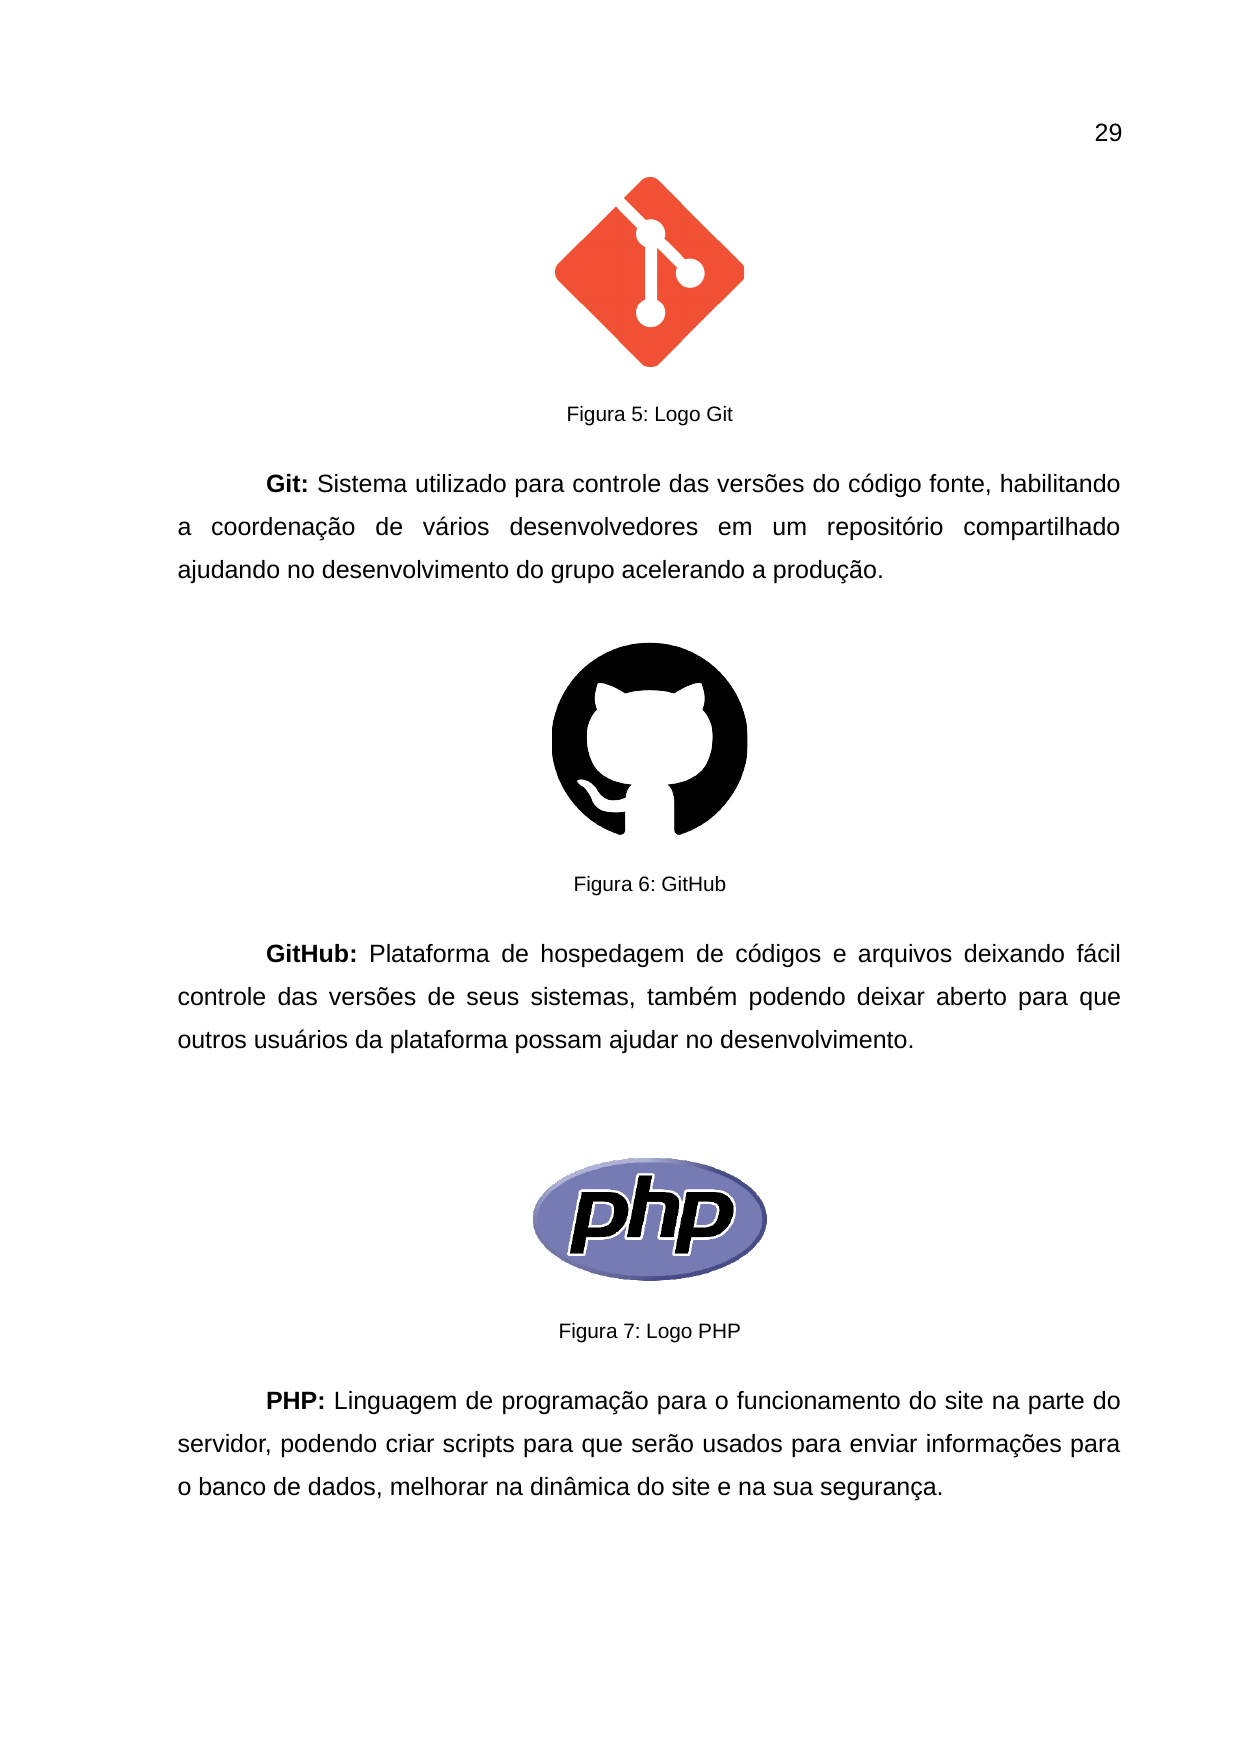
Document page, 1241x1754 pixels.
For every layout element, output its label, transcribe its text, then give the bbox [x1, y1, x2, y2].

text Git: Sistema utilizado para controle das versões do código fonte, habilitando a coordenação de vários desenvolvedores em um repositório compartilhado ajudando no desenvolvimento do grupo acelerando a produção. [177, 468, 1122, 583]
text PHP: Linguagem de programação para o funcionamento do site na parte do servidor, podendo criar scripts para que serão usados para enviar informações para o banco de dados, melhorar na dinâmica do site e na sua segurança. [177, 1386, 1122, 1501]
text Figura 7: Logo PHP [177, 1319, 1122, 1343]
picture [552, 641, 748, 837]
picture [529, 1154, 770, 1284]
text Figura 5: Logo Git [177, 401, 1122, 425]
text Figura 6: GitHub [177, 872, 1122, 896]
picture [555, 177, 745, 367]
text GitHub: Plataforma de hospedagem de códigos e arquivos deixando fácil controle das versões de seus sistemas, também podendo deixar aberto para que outros usuários da plataforma possam ajudar no desenvolvimento. [177, 939, 1122, 1054]
